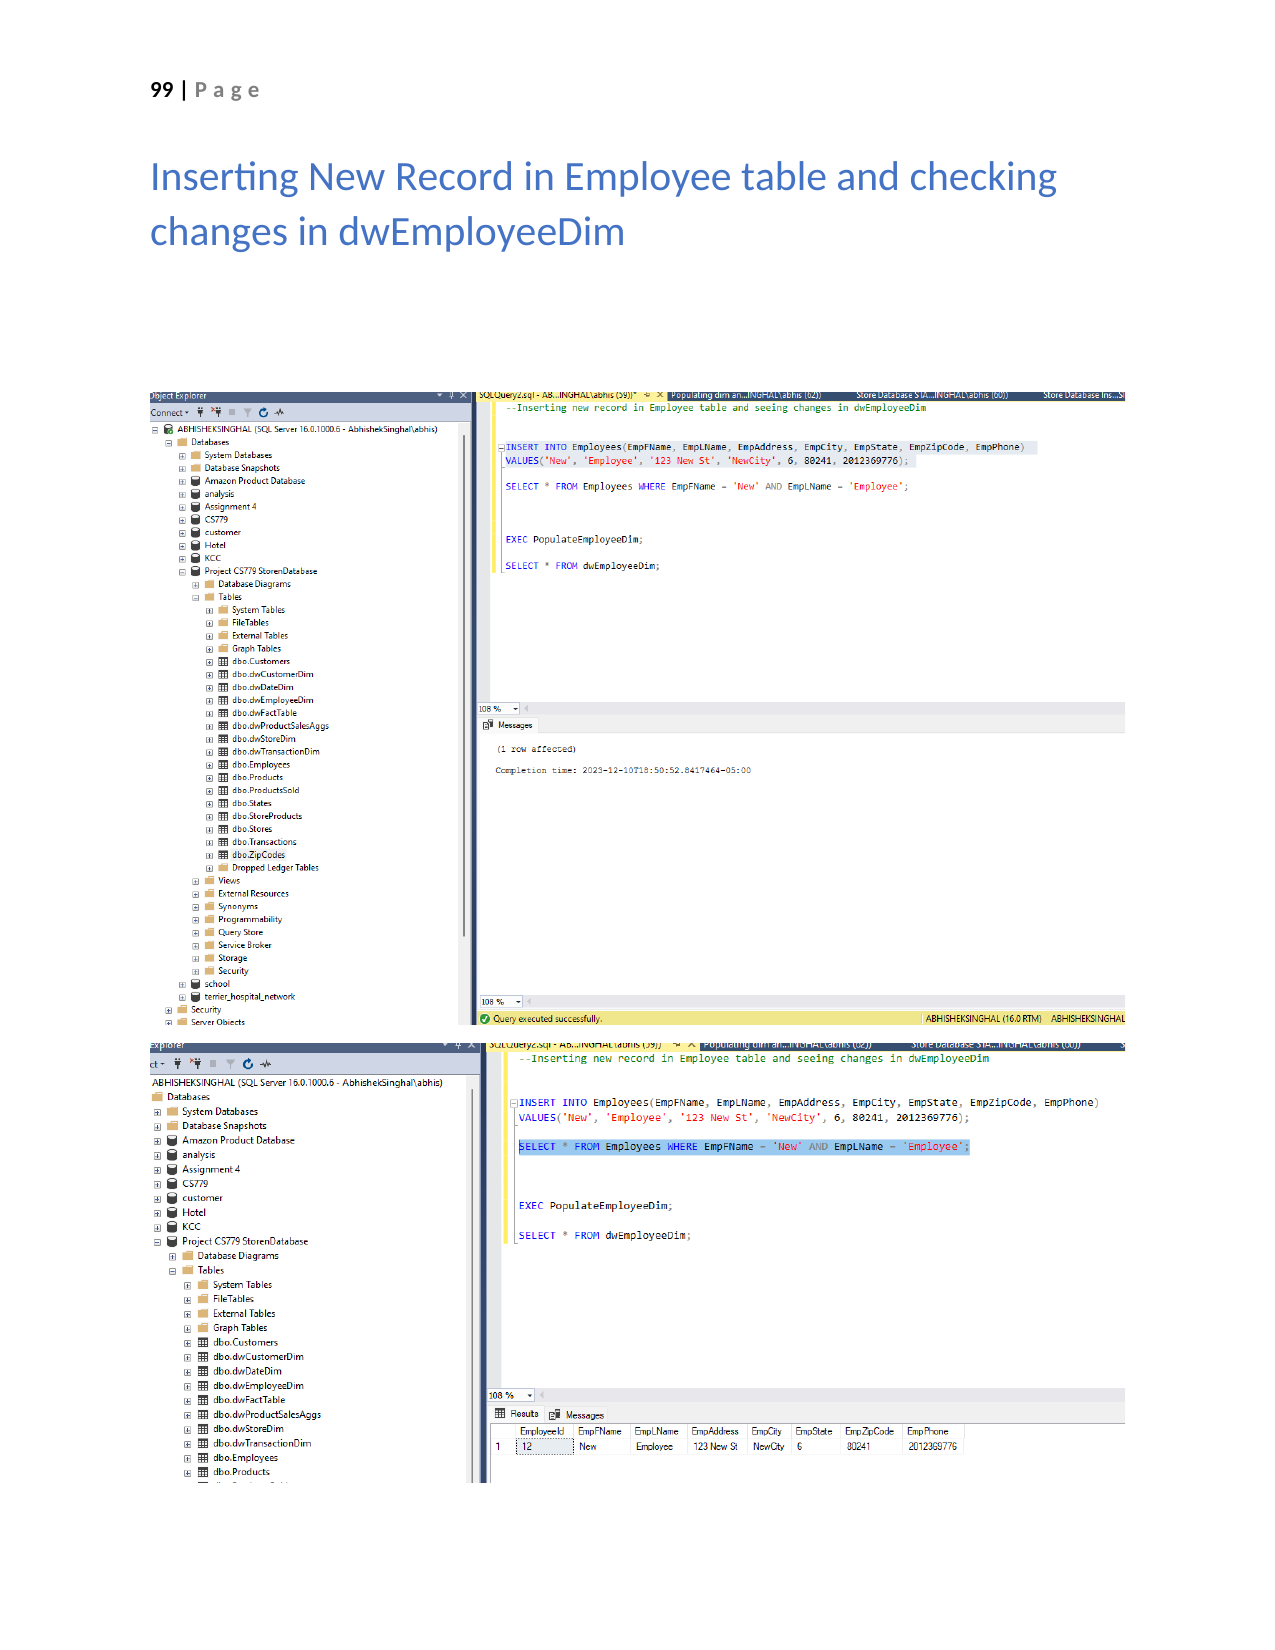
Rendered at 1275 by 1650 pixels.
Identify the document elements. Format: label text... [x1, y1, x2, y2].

text Inserting New Record in Employee table and checking changes in dwEmployeeDim [150, 150, 1125, 256]
picture [150, 1043, 1125, 1483]
picture [150, 392, 1125, 1025]
